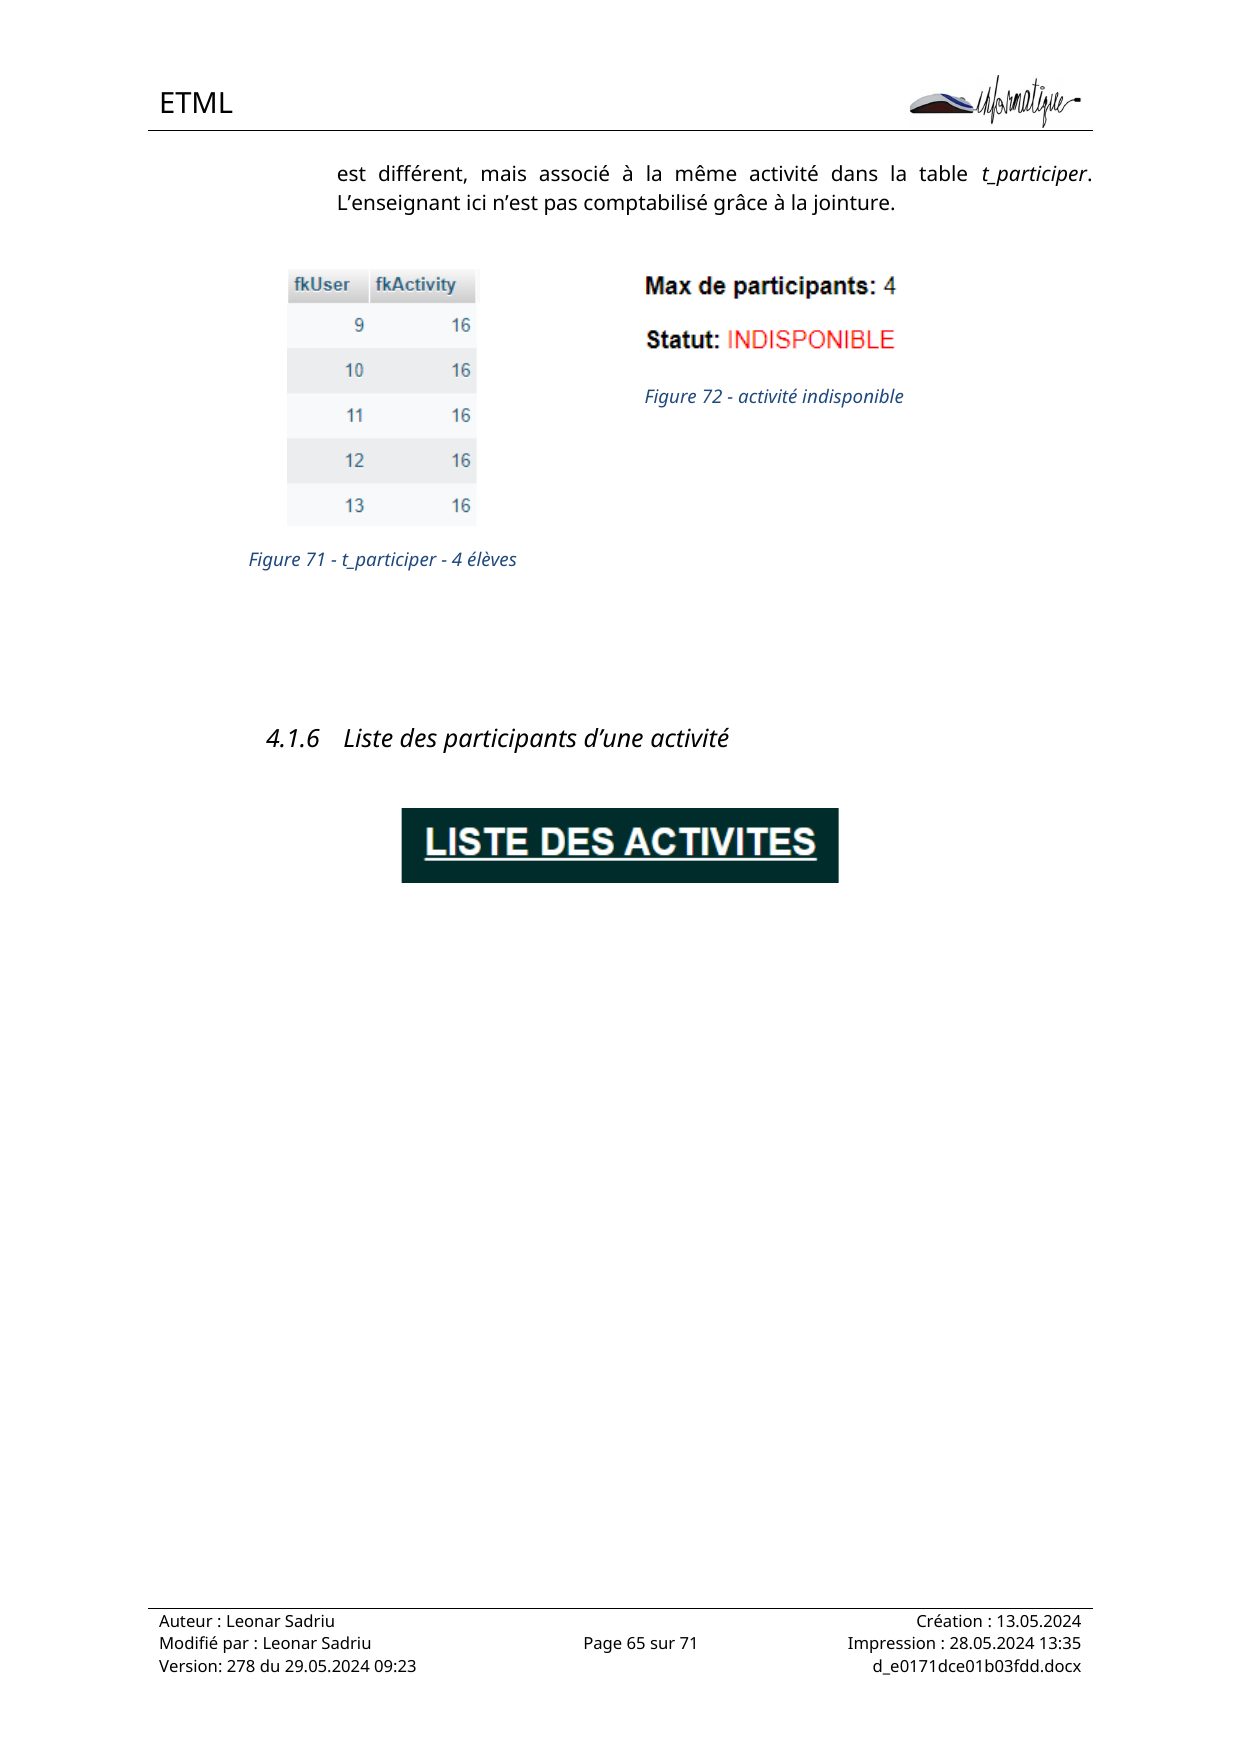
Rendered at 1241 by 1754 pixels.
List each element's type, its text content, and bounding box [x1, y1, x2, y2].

picture [909, 75, 1082, 128]
picture [401, 808, 839, 883]
picture [287, 269, 481, 526]
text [337, 159, 1092, 216]
subtitle Liste des participants d’une activité [266, 721, 1092, 754]
picture [639, 269, 912, 362]
